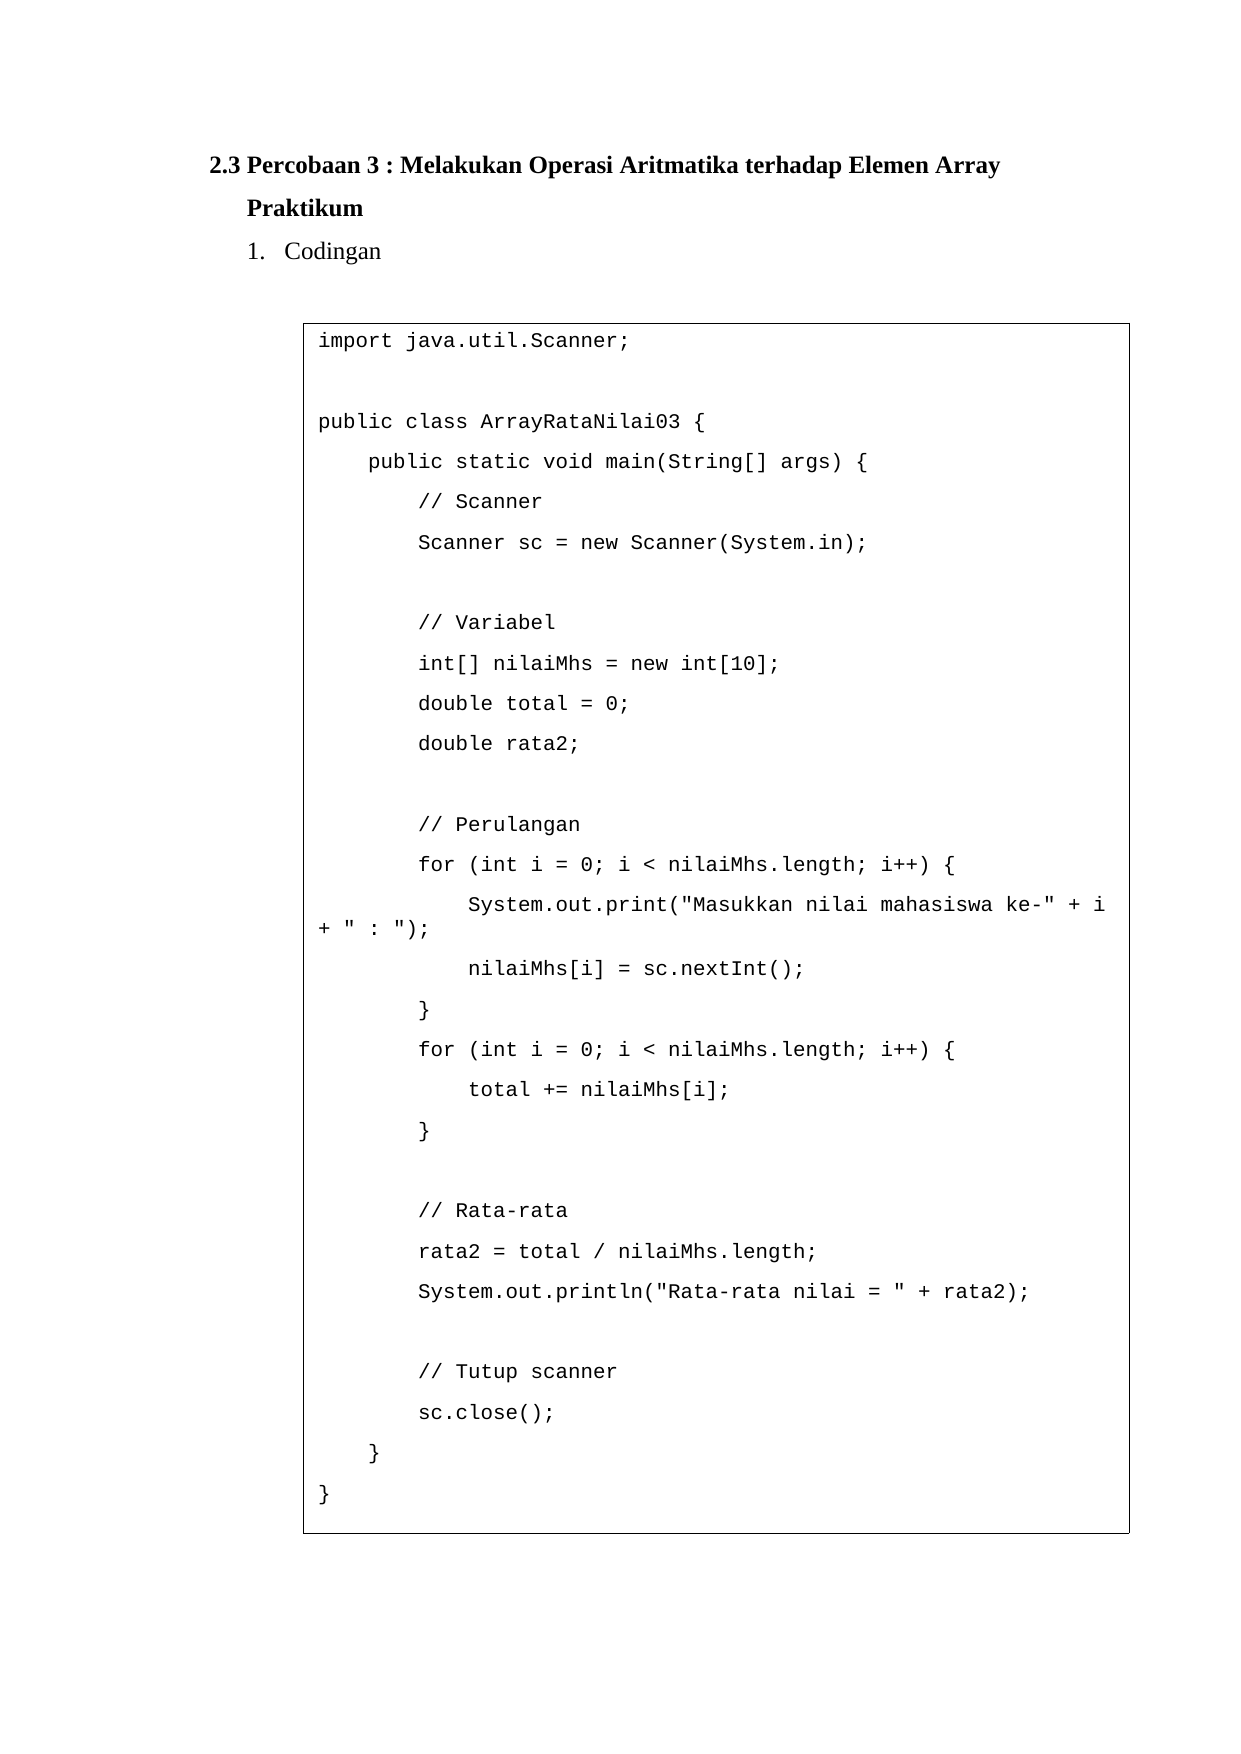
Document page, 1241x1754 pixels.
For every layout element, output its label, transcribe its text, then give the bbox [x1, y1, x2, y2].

list Praktikum [247, 193, 1090, 222]
list Percobaan 3 : Melakukan Operasi Aritmatika terhadap Elemen Array [209, 150, 1090, 179]
list Codingan [247, 236, 1090, 265]
